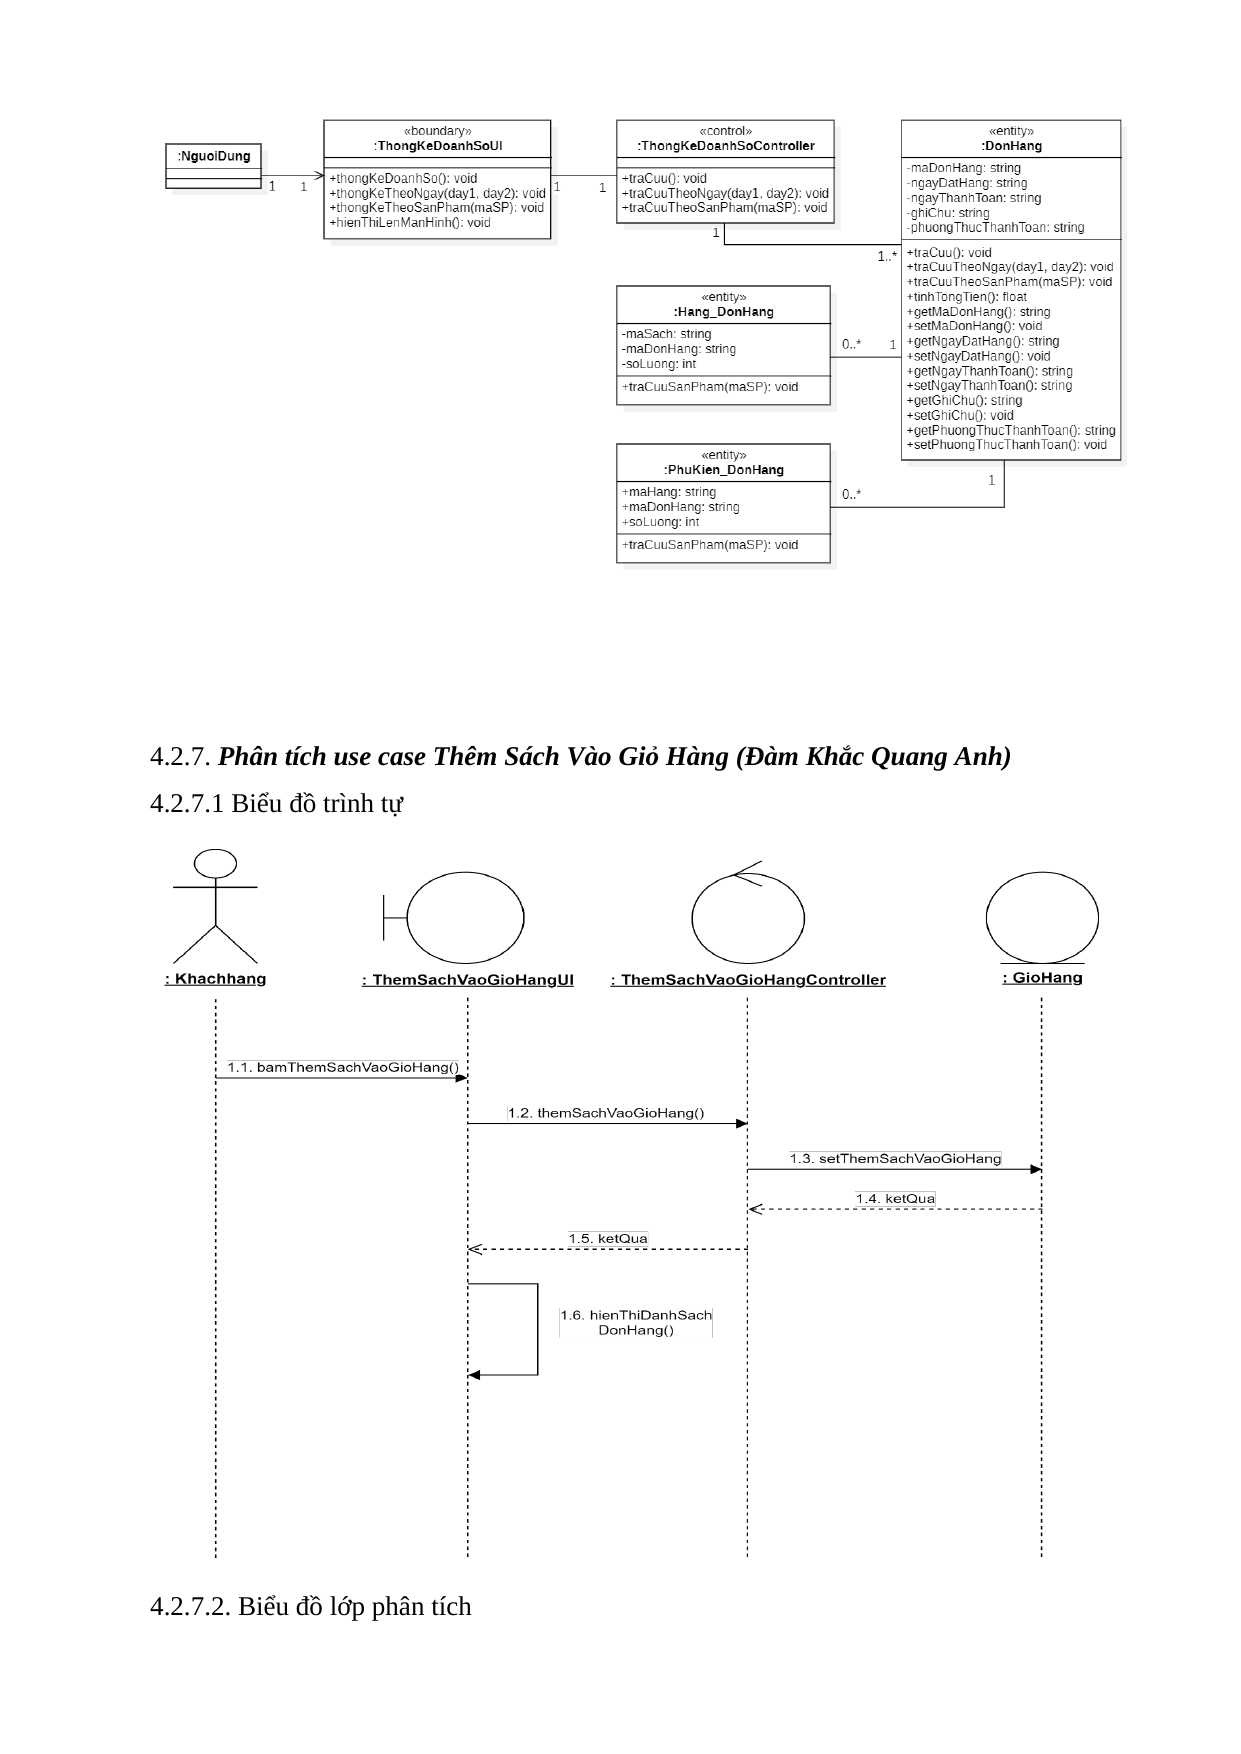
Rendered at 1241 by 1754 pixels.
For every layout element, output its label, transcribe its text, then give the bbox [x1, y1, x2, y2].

text 4.2.7. Phân tích use case Thêm Sách Vào Giỏ Hàng (Đàm Khắc Quang Anh) [150, 740, 1112, 771]
picture [164, 104, 1128, 571]
text 4.2.7.2. Biểu đồ lớp phân tích [150, 1590, 1112, 1621]
text 4.2.7.1 Biểu đồ trình tự [150, 787, 1112, 818]
picture [150, 837, 1113, 1572]
